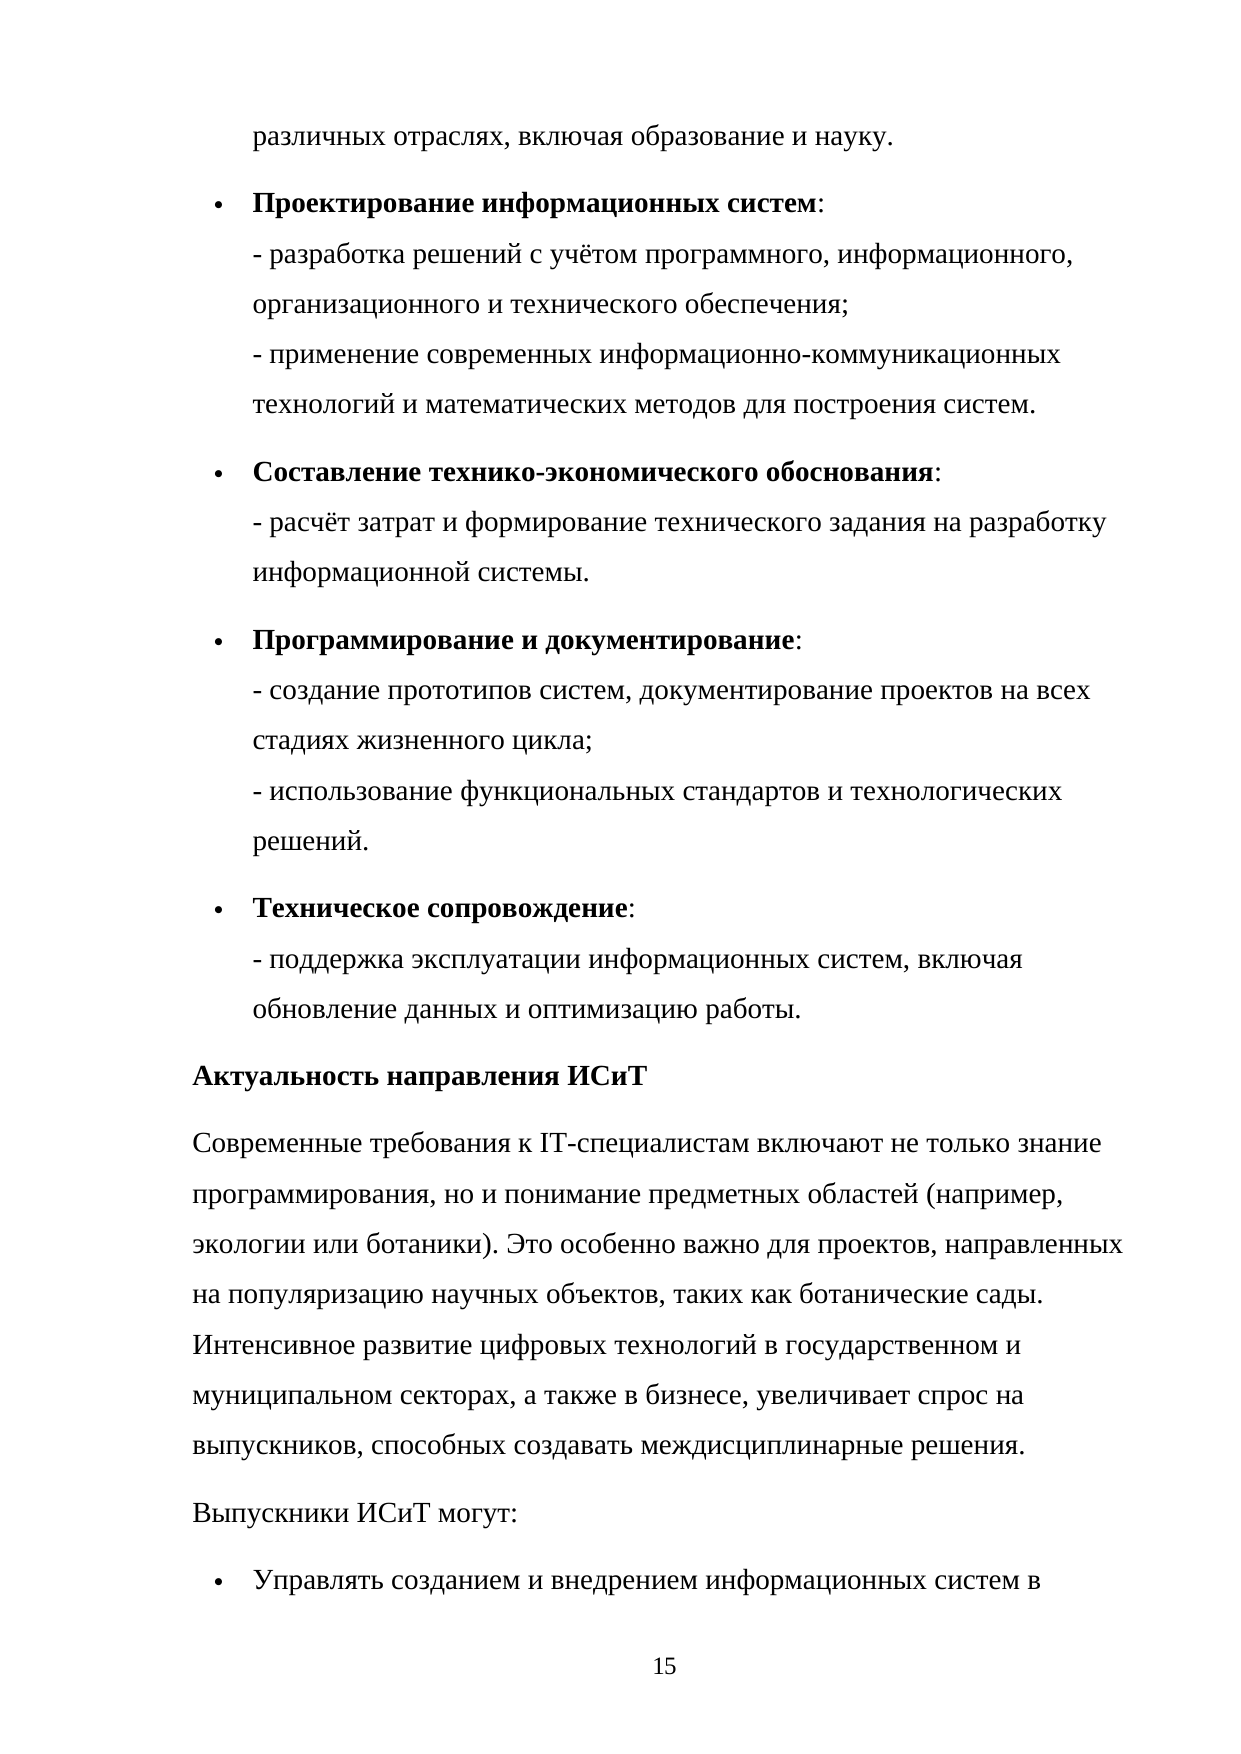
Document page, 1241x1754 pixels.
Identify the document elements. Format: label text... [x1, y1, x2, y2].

text Актуальность направления ИСиТ [192, 1058, 1152, 1092]
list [215, 1562, 1152, 1596]
list Составление технико-экономического обоснования: - расчёт затрат и формирование технического задания на разработку информационной системы. [215, 454, 1152, 588]
list Техническое сопровождение: - поддержка эксплуатации информационных систем, включая обновление данных и оптимизацию работы. [215, 890, 1152, 1024]
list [215, 118, 1152, 152]
text Современные требования к IT-специалистам включают не только знание программирования, но и понимание предметных областей (например, экологии или ботаники). Это особенно важно для проектов, направленных на популяризацию научных объектов, таких как ботанические сады. Интенсивное развитие цифровых технологий в государственном и муниципальном секторах, а также в бизнесе, увеличивает спрос на выпускников, способных создавать междисциплинарные решения. [192, 1126, 1152, 1461]
list Проектирование информационных систем: - разработка решений с учётом программного, информационного, организационного и технического обеспечения; - применение современных информационно-коммуникационных технологий и математических методов для построения систем. [215, 185, 1152, 420]
text Выпускники ИСиТ могут: [192, 1495, 1152, 1528]
list Программирование и документирование: - создание прототипов систем, документирование проектов на всех стадиях жизненного цикла; - использование функциональных стандартов и технологических решений. [215, 622, 1152, 857]
